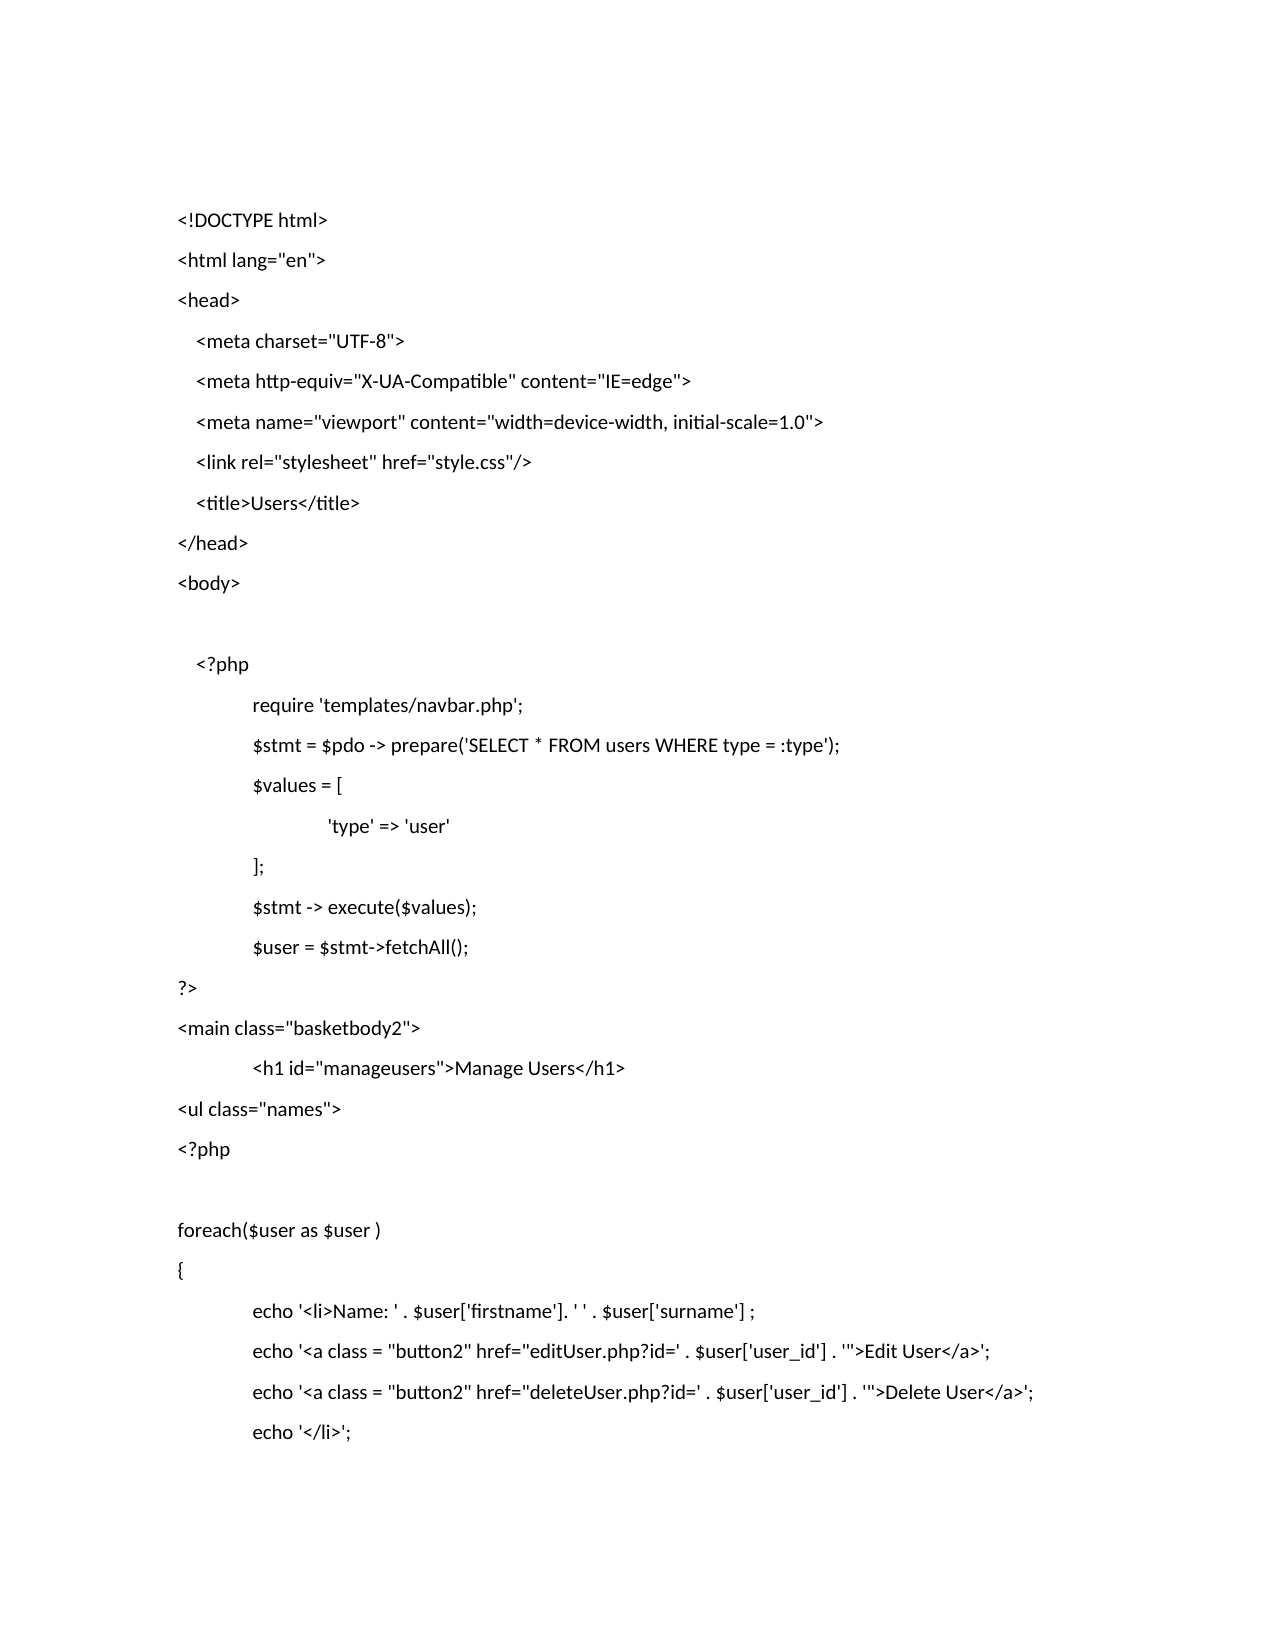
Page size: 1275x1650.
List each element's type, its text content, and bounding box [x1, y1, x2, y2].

text echo '</li>'; [177, 1419, 1098, 1445]
text <?php [177, 1136, 1098, 1162]
text echo '<a class = "button2" href="deleteUser.php?id=' . $user['user_id'] . '">Delete User</a>'; [177, 1379, 1098, 1404]
text <!DOCTYPE html> [177, 207, 1098, 232]
text require 'templates/navbar.php'; [177, 692, 1098, 717]
text </head> [177, 530, 1098, 556]
text $values = [ [177, 773, 1098, 798]
text ]; [177, 853, 1098, 879]
text <meta http-equiv="X-UA-Compatible" content="IE=edge"> [177, 368, 1098, 394]
text echo '<li>Name: ' . $user['firstname']. ' ' . $user['surname'] ; [177, 1298, 1098, 1323]
text <title>Users</title> [177, 490, 1098, 515]
text { [177, 1258, 1098, 1283]
text <ul class="names"> [177, 1096, 1098, 1121]
text <meta name="viewport" content="width=device-width, initial-scale=1.0"> [177, 409, 1098, 434]
text <html lang="en"> [177, 247, 1098, 273]
text <link rel="stylesheet" href="style.css"/> [177, 449, 1098, 475]
text $user = $stmt->fetchAll(); [177, 934, 1098, 960]
text $stmt -> execute($values); [177, 894, 1098, 919]
text echo '<a class = "button2" href="editUser.php?id=' . $user['user_id'] . '">Edit User</a>'; [177, 1338, 1098, 1364]
text <h1 id="manageusers">Manage Users</h1> [177, 1056, 1098, 1081]
text <main class="basketbody2"> [177, 1015, 1098, 1041]
text <?php [177, 651, 1098, 677]
text <meta charset="UTF-8"> [177, 328, 1098, 353]
text ?> [177, 975, 1098, 1000]
text <head> [177, 288, 1098, 313]
text foreach($user as $user ) [177, 1217, 1098, 1243]
text $stmt = $pdo -> prepare('SELECT * FROM users WHERE type = :type'); [177, 732, 1098, 758]
text <body> [177, 571, 1098, 596]
text 'type' => 'user' [177, 813, 1098, 838]
